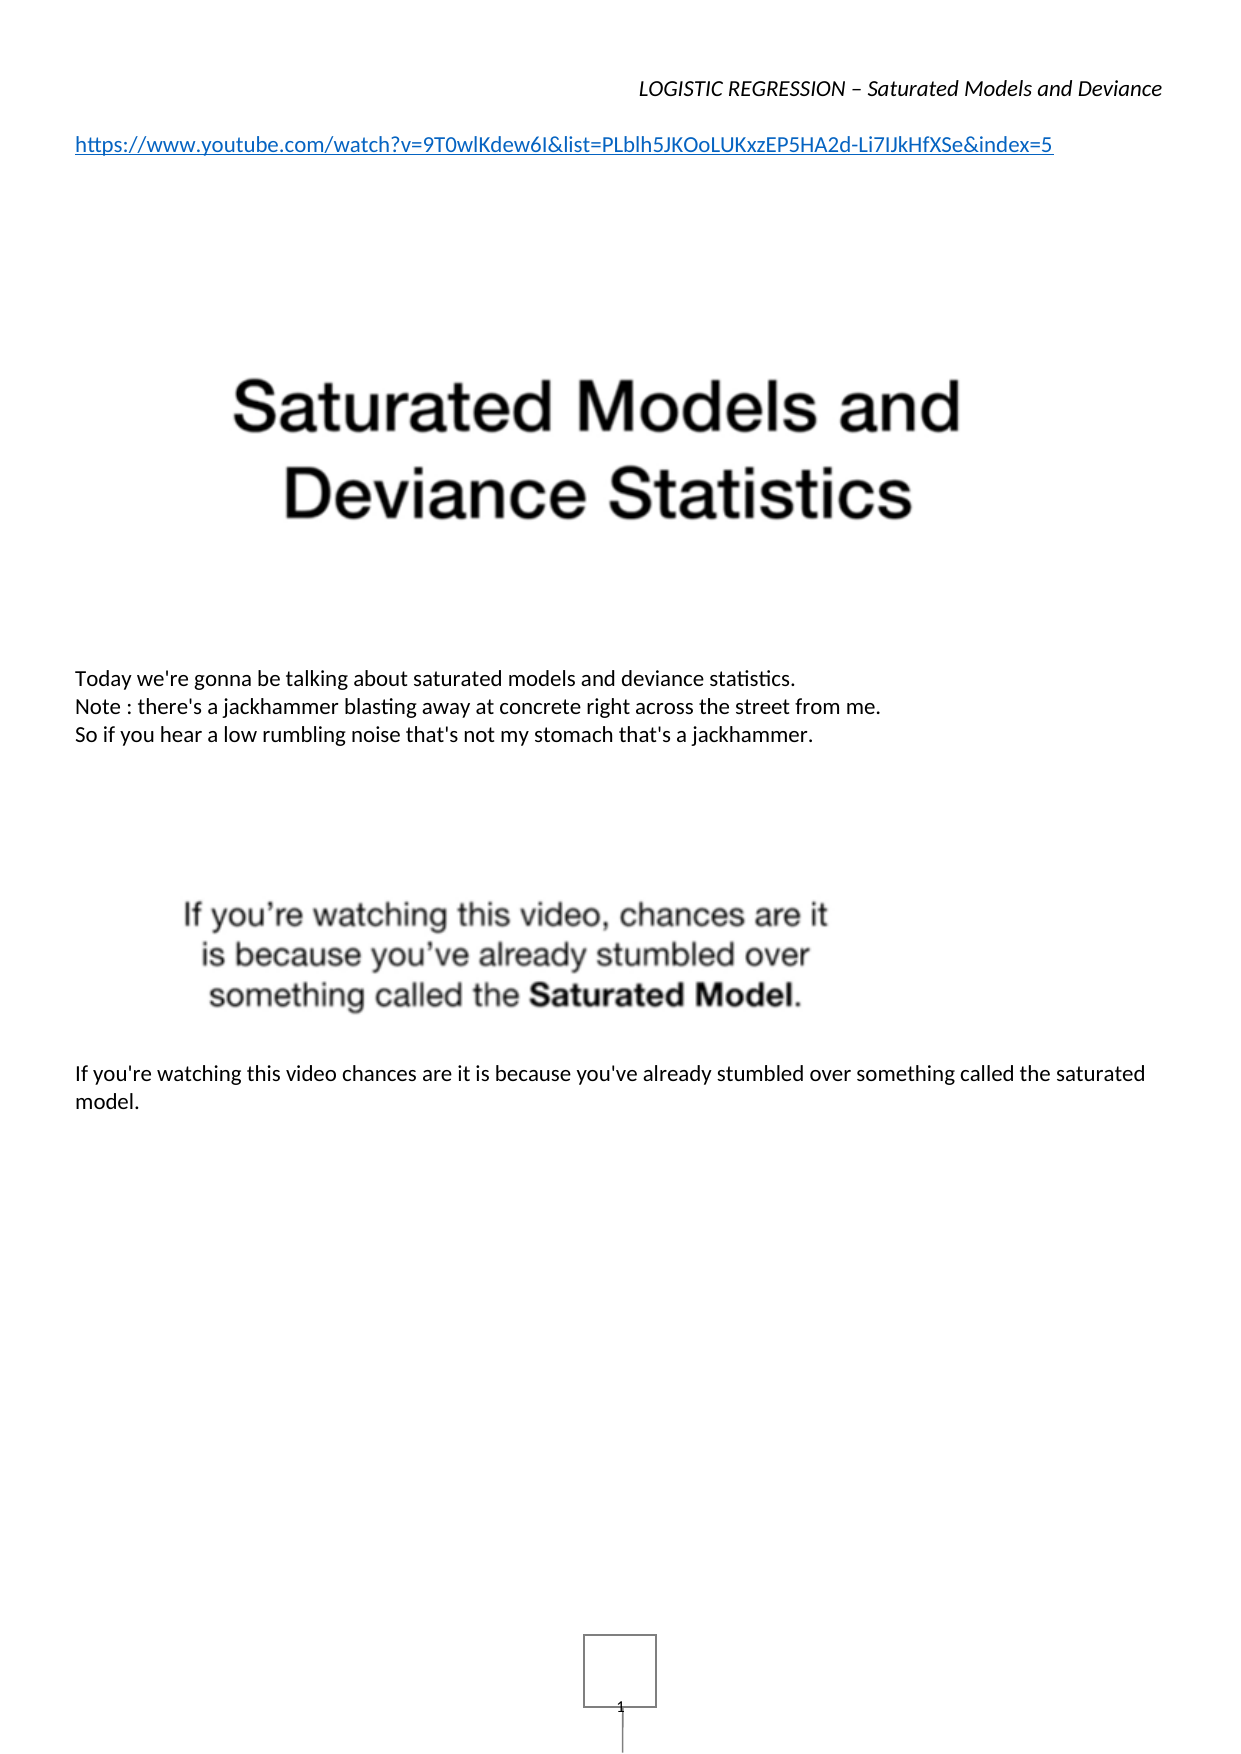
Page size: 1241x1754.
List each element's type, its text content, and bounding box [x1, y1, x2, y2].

text If you're watching this video chances are it is because you've already stumbled over something called the saturated model. [75, 1059, 1165, 1115]
text Note : there's a jackhammer blasting away at concrete right across the street from me. [75, 692, 1165, 720]
text Today we're gonna be talking about saturated models and deviance statistics. [75, 665, 1165, 692]
picture [75, 776, 971, 1060]
text https://www.youtube.com/watch?v=9T0wlKdew6I&list=PLblh5JKOoLUKxzEP5HA2d-Li7IJkHfXSe&index=5 [75, 130, 1165, 158]
picture [75, 185, 1166, 665]
text So if you hear a low rumbling noise that's not my stomach that's a jackhammer. [75, 720, 1165, 748]
